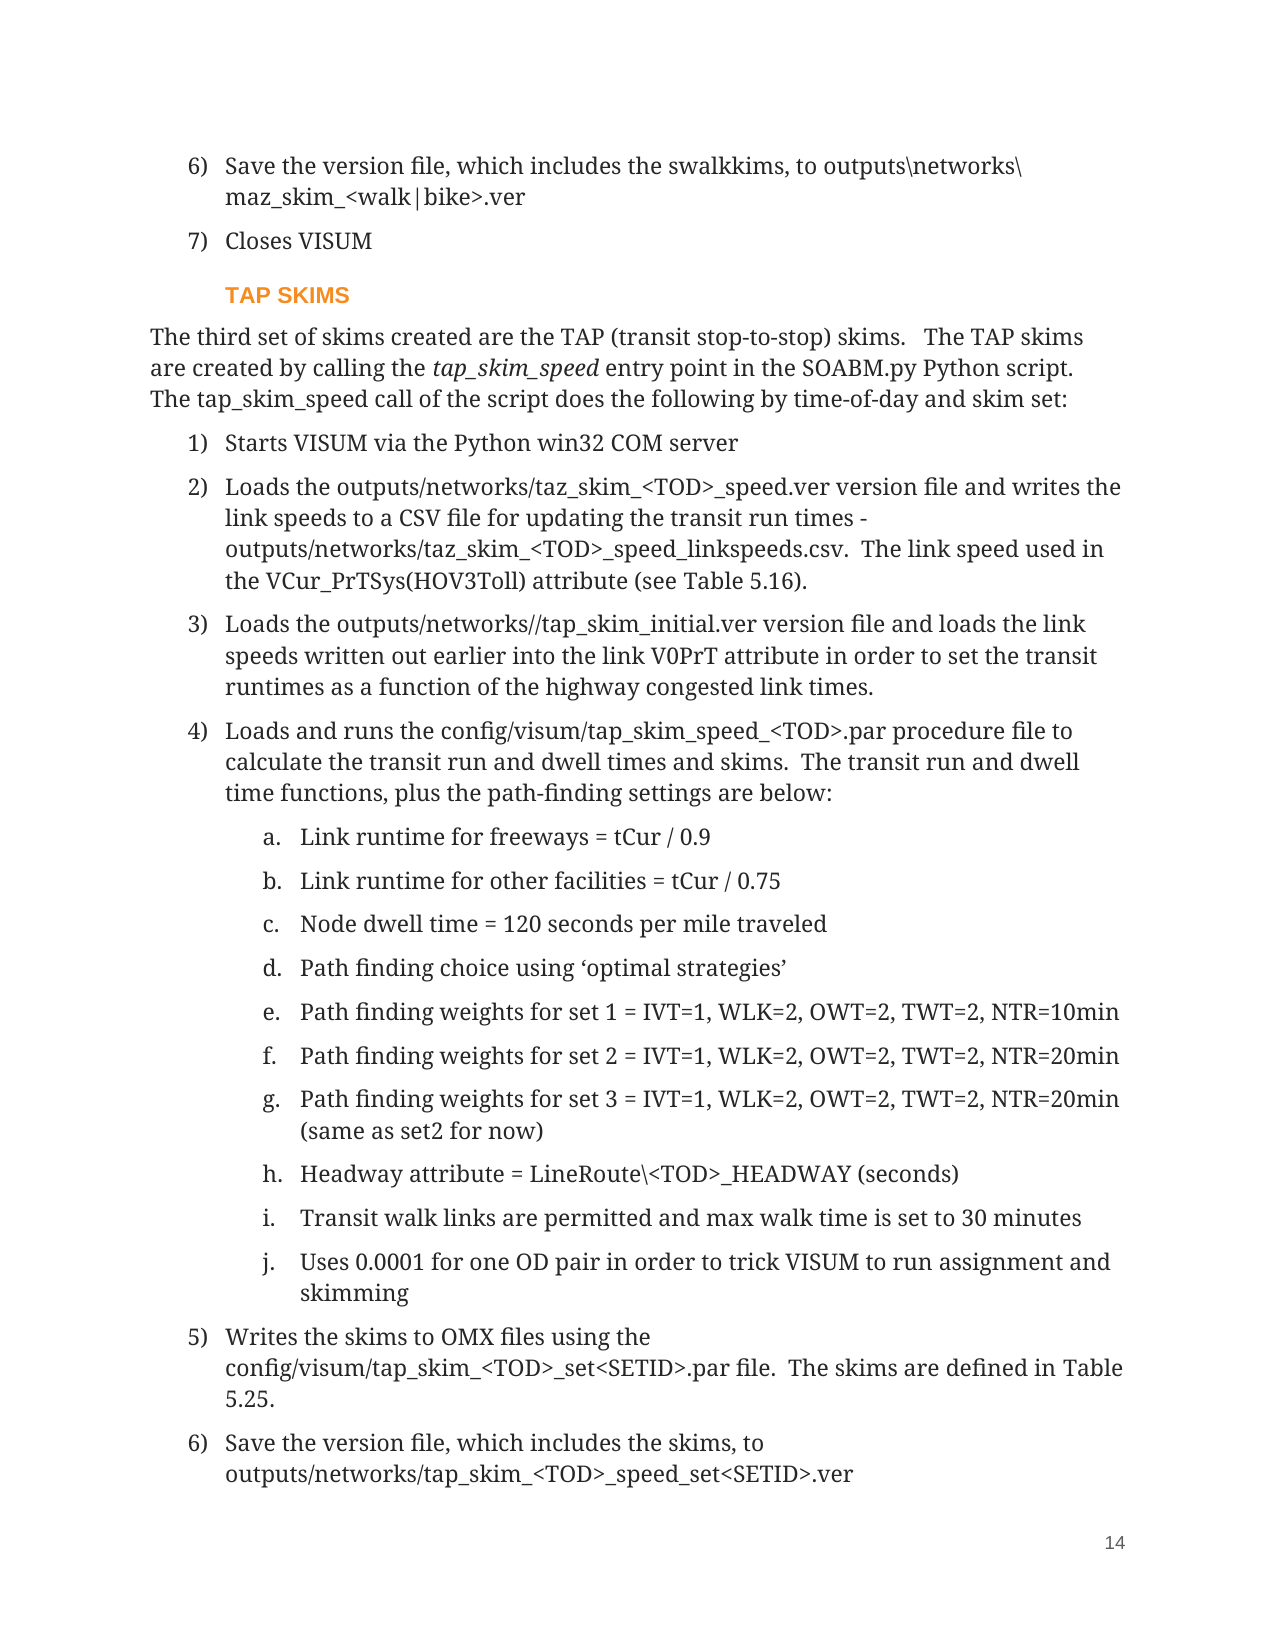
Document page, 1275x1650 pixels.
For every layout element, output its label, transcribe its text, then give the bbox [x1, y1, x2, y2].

list Save the version file, which includes the skims, to outputs/networks/tap_skim_<TOD>_speed_set<SETID>.ver [187, 1427, 1125, 1489]
list Path finding weights for set 2 = IVT=1, WLK=2, OWT=2, TWT=2, NTR=20min [262, 1039, 1125, 1071]
list Transit walk links are permitted and max walk time is set to 30 minutes [262, 1202, 1125, 1233]
subtitle TAP Skims [225, 277, 1125, 308]
list Loads and runs the config/visum/tap_skim_speed_<TOD>.par procedure file to calculate the transit run and dwell times and skims. The transit run and dwell time functions, plus the path-finding settings are below: [187, 714, 1125, 808]
list Node dwell time = 120 seconds per mile traveled [262, 908, 1125, 939]
list Uses 0.0001 for one OD pair in order to trick VISUM to run assignment and skimming [262, 1246, 1125, 1308]
text The third set of skims created are the TAP (transit stop-to-stop) skims. The TAP skims are created by calling the tap_skim_speed entry point in the SOABM.py Python script. The tap_skim_speed call of the script does the following by time-of-day and skim set: [150, 321, 1125, 414]
list Link runtime for freeways = tCur / 0.9 [262, 821, 1125, 852]
list Loads the outputs/networks//tap_skim_initial.ver version file and loads the link speeds written out earlier into the link V0PrT attribute in order to set the transit runtimes as a function of the highway congested link times. [187, 608, 1125, 702]
list Headway attribute = LineRoute\<TOD>_HEADWAY (seconds) [262, 1158, 1125, 1189]
list Link runtime for other facilities = tCur / 0.75 [262, 864, 1125, 896]
list Starts VISUM via the Python win32 COM server [187, 427, 1125, 458]
list Path finding weights for set 1 = IVT=1, WLK=2, OWT=2, TWT=2, NTR=10min [262, 996, 1125, 1027]
list Save the version file, which includes the swalkkims, to outputs\networks\maz_skim_<walk|bike>.ver [187, 150, 1125, 212]
list Closes VISUM [187, 225, 1125, 256]
list Path finding choice using ‘optimal strategies’ [262, 952, 1125, 983]
list Path finding weights for set 3 = IVT=1, WLK=2, OWT=2, TWT=2, NTR=20min (same as set2 for now) [262, 1083, 1125, 1146]
